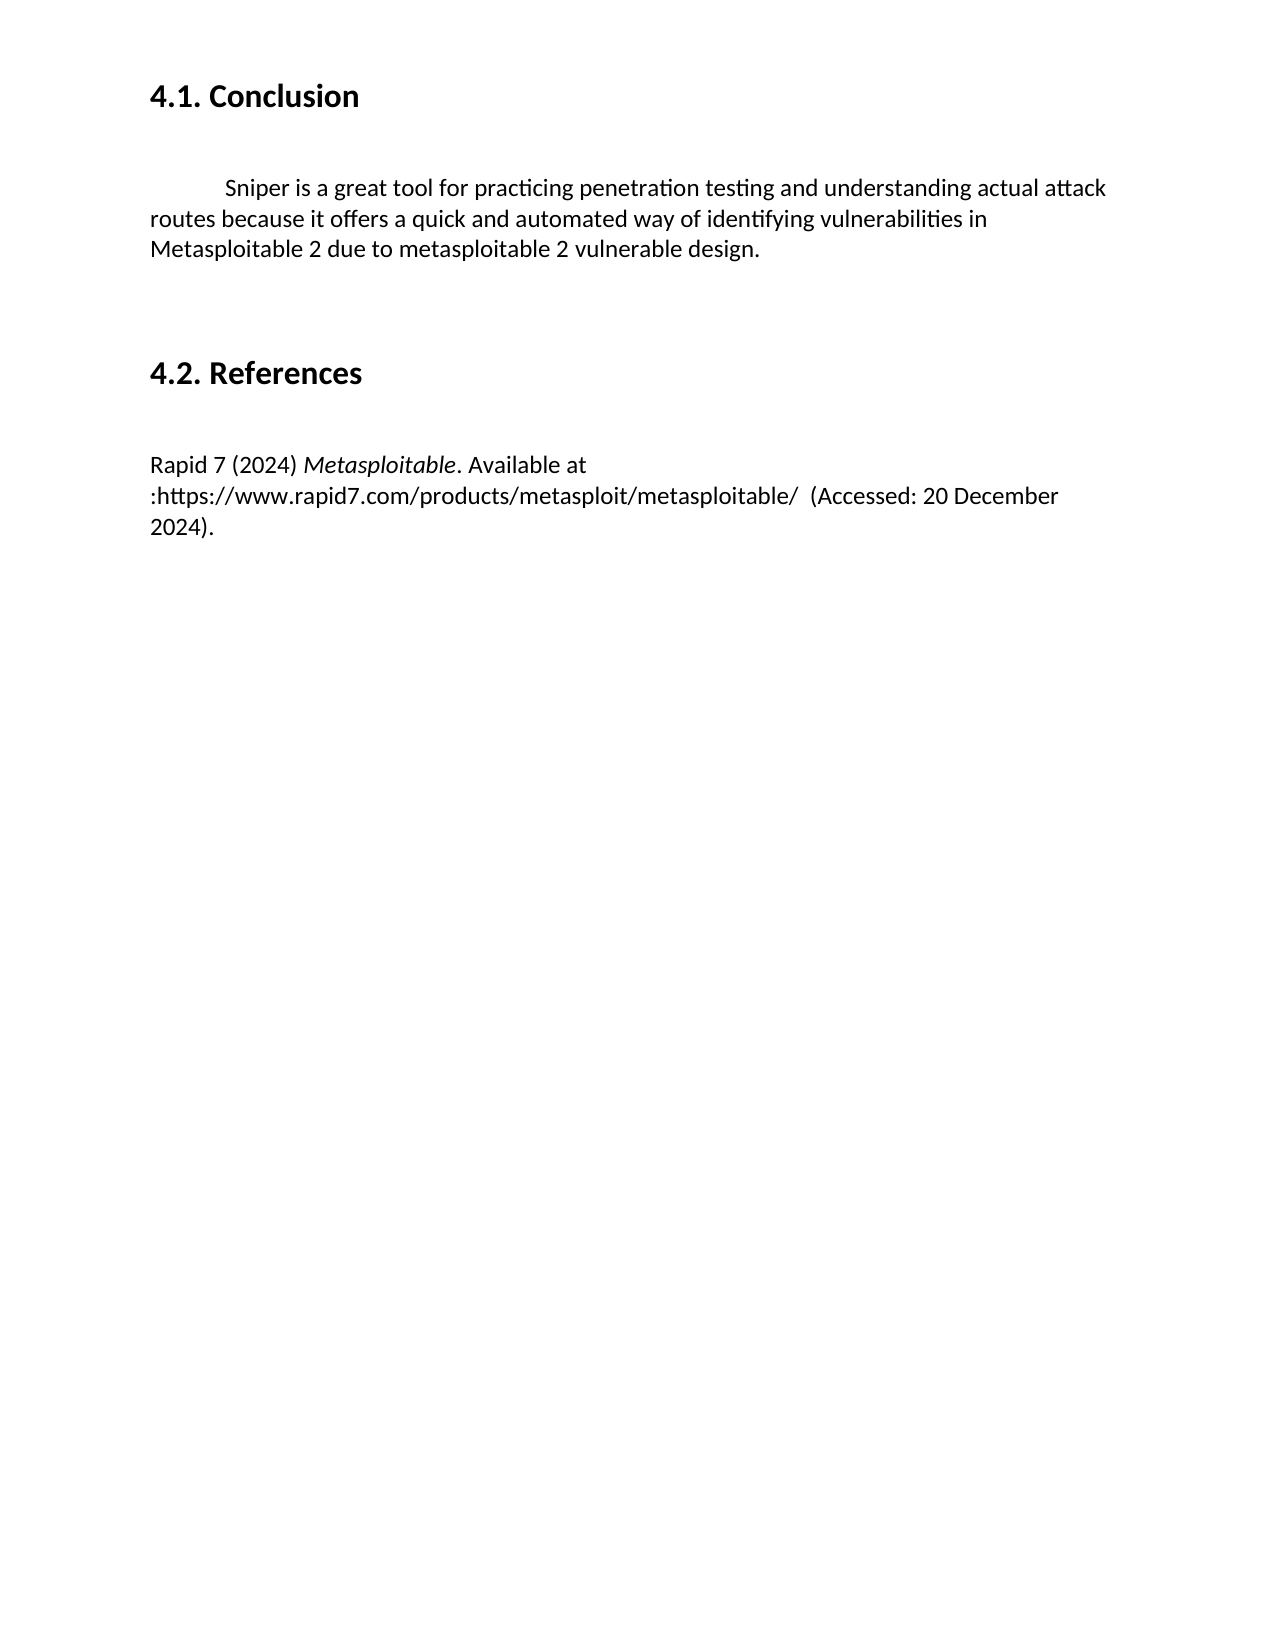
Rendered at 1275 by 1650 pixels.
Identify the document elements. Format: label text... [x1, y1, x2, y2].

text Sniper is a great tool for practicing penetration testing and understanding actual attack routes because it offers a quick and automated way of identifying vulnerabilities in Metasploitable 2 due to metasploitable 2 vulnerable design. [150, 172, 1125, 264]
text Rapid 7 (2024) Metasploitable. Available at :https://www.rapid7.com/products/metasploit/metasploitable/ (Accessed: 20 December 2024). [150, 450, 1125, 541]
subtitle 4.1. Conclusion [150, 75, 1125, 116]
subtitle 4.2. References [150, 352, 1125, 393]
